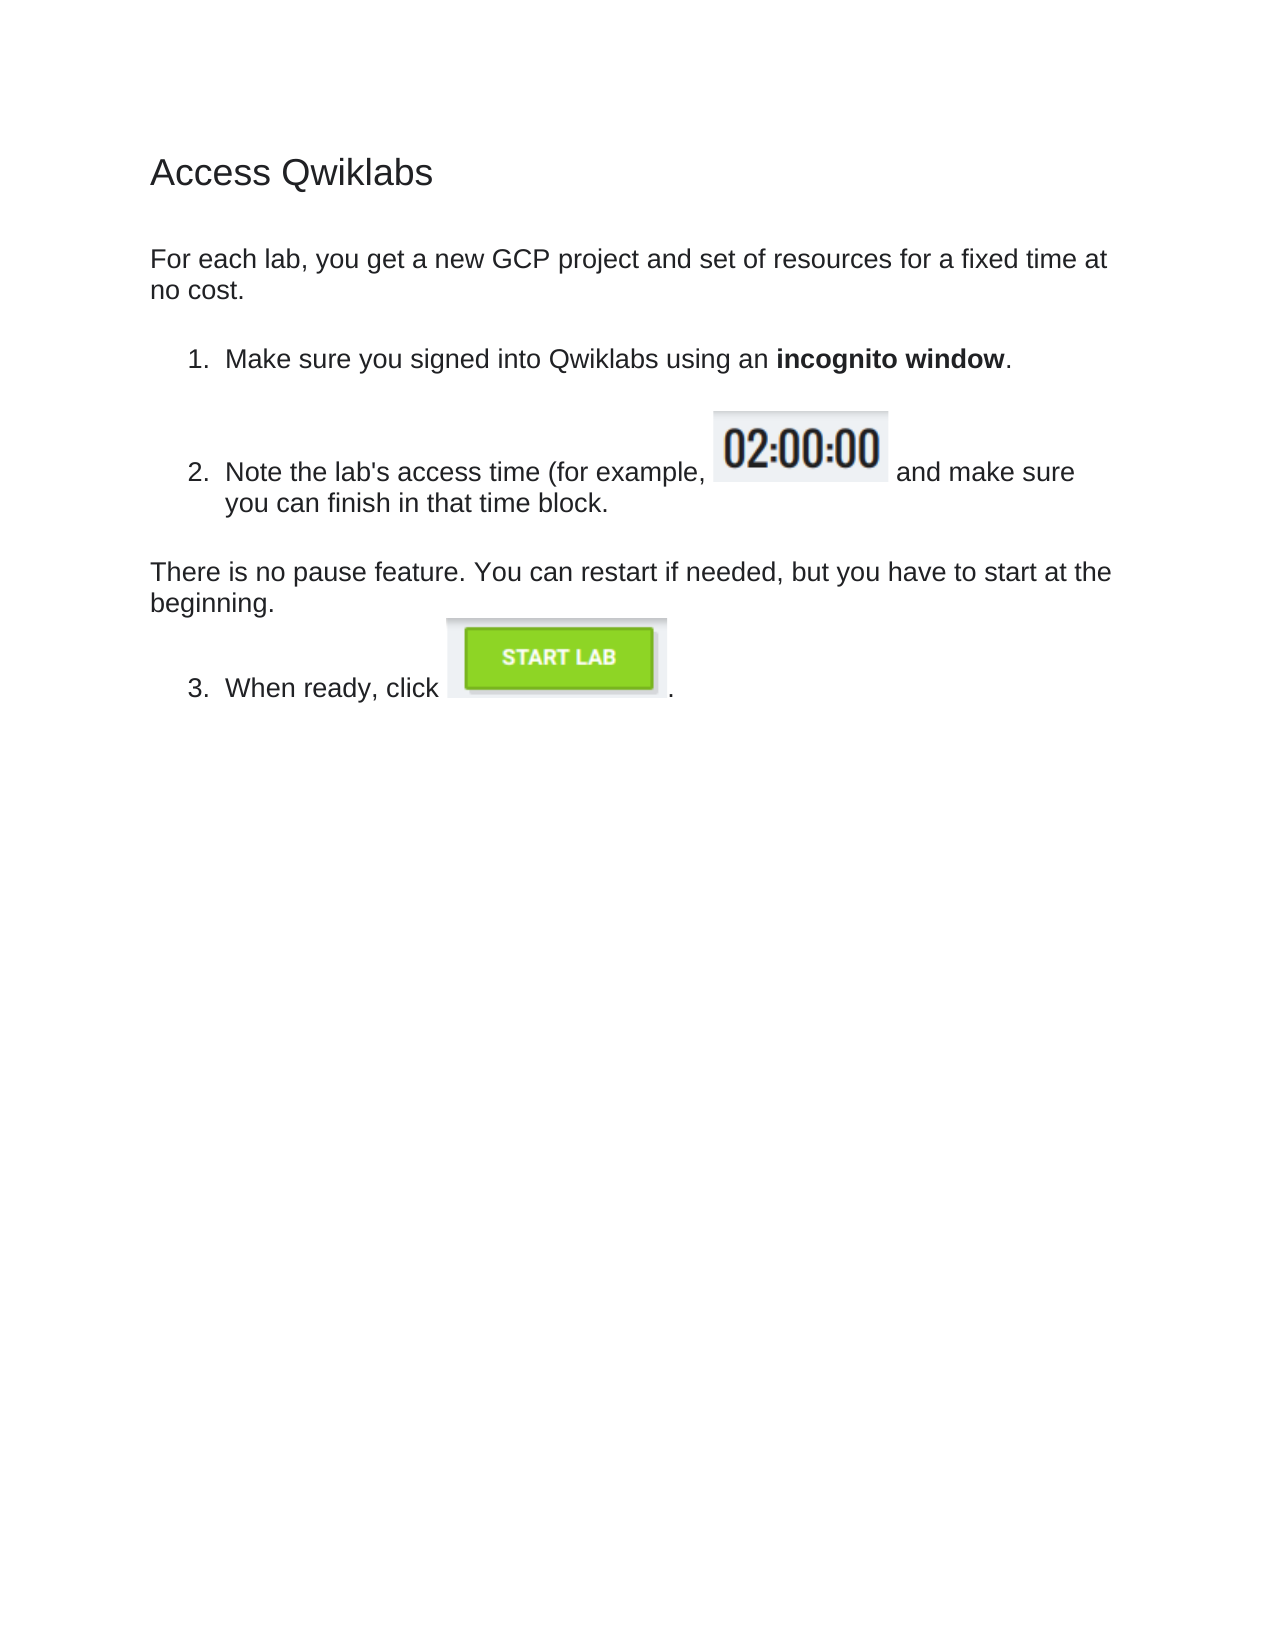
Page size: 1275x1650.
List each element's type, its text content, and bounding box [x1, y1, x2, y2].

list Make sure you signed into Qwiklabs using an incognito window. [187, 343, 1125, 374]
text Access Qwiklabs [150, 150, 1125, 193]
picture [446, 618, 668, 698]
list When ready, click . [187, 619, 1125, 704]
list Note the lab's access time (for example, and make sure you can finish in that time block. [187, 412, 1125, 519]
picture [713, 411, 889, 482]
text For each lab, you get a new GCP project and set of resources for a fixed time at no cost. [150, 243, 1125, 306]
text There is no pause feature. You can restart if needed, but you have to start at the beginning. [150, 556, 1125, 619]
